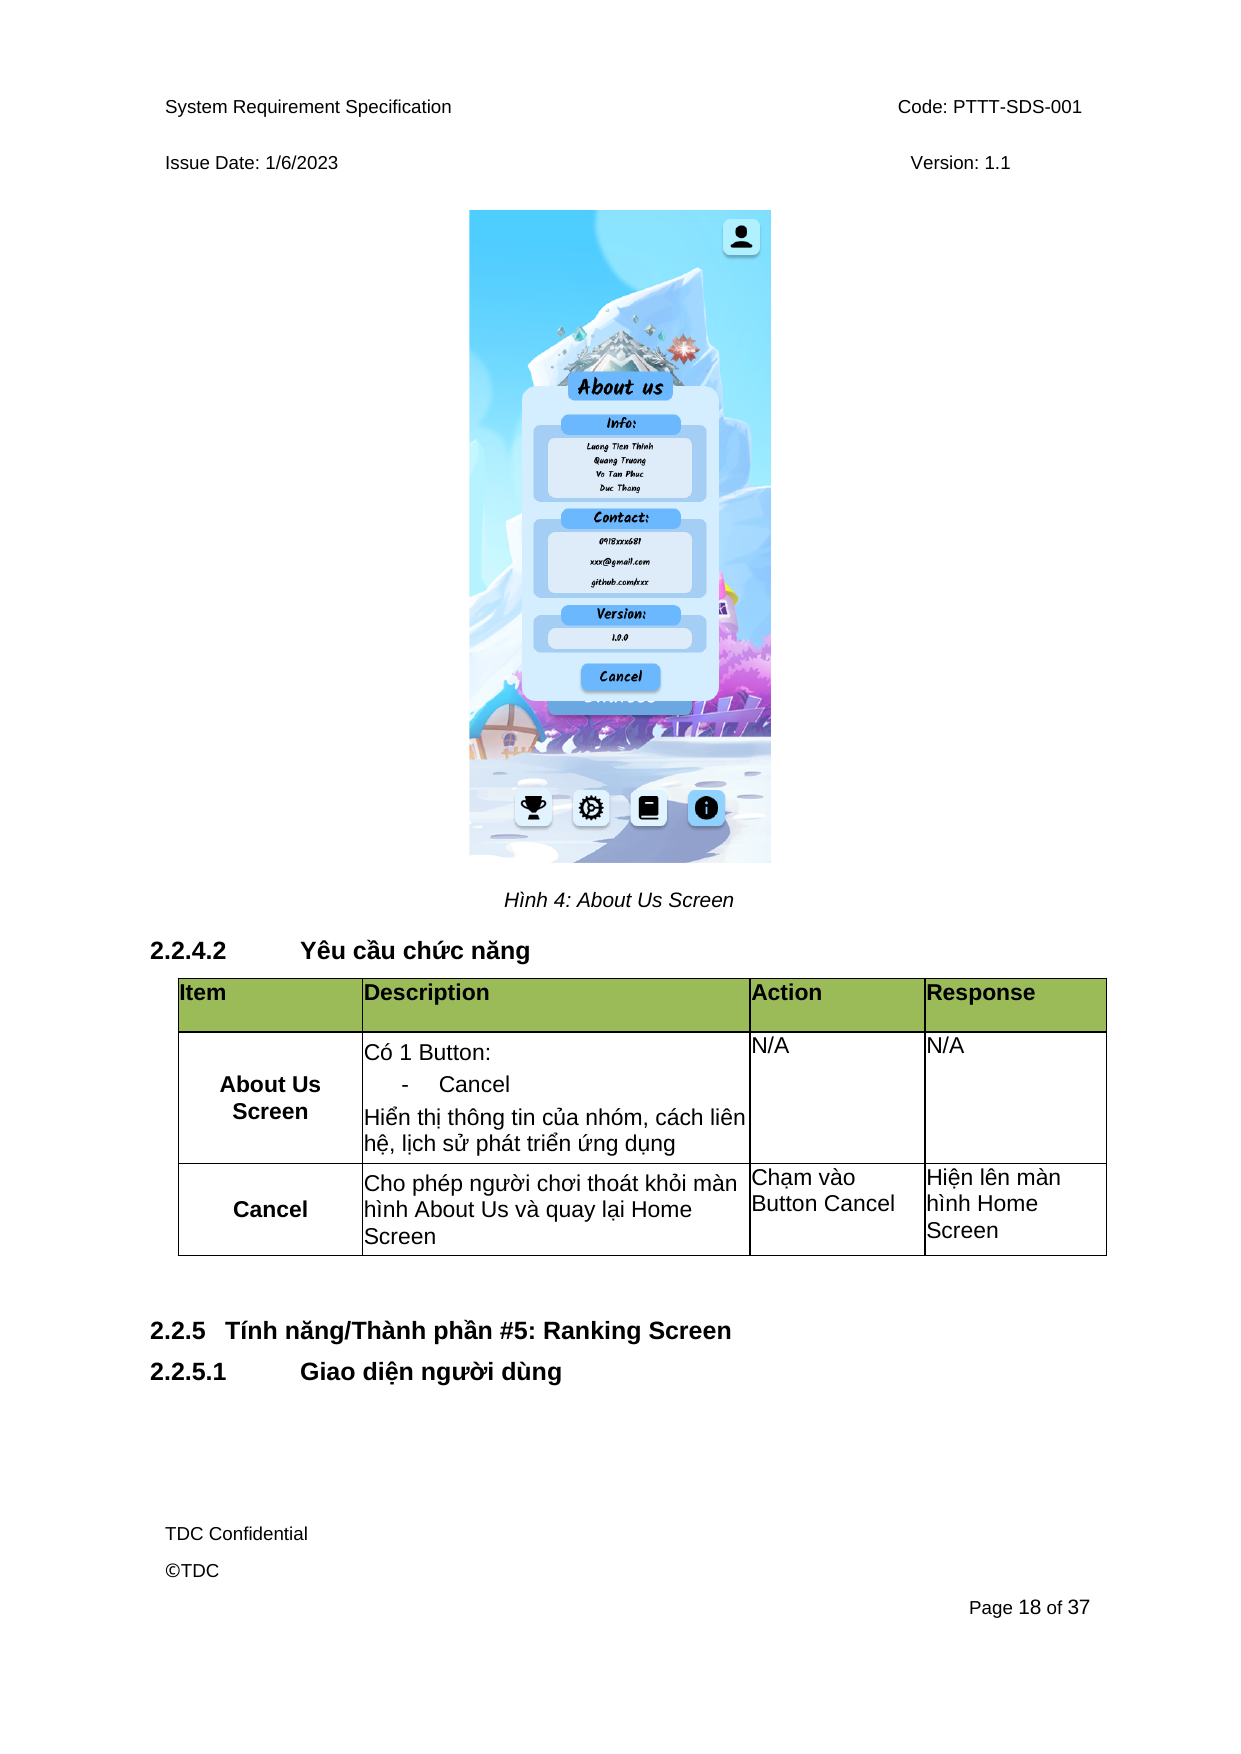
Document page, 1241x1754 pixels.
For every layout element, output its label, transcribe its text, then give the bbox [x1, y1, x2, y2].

table_header Description [363, 979, 749, 1031]
table_header Response [926, 979, 1106, 1031]
subtitle Yêu cầu chức năng [150, 936, 1090, 965]
subtitle Tính năng/Thành phần #5: Ranking Screen [150, 1316, 1090, 1345]
picture [469, 210, 771, 863]
table_cell About Us Screen [179, 1033, 362, 1163]
table_cell Cancel [179, 1164, 362, 1255]
table_header Item [179, 979, 362, 1031]
table_cell Hiện lên màn hình Home Screen [926, 1164, 1106, 1255]
table_cell N/A [751, 1033, 924, 1163]
text Hình 4: About Us Screen [150, 887, 1090, 911]
table_cell Cho phép người chơi thoát khỏi màn hình About Us và quay lại Home Screen [363, 1164, 749, 1255]
table_cell Chạm vào Button Cancel [751, 1164, 924, 1255]
table_cell N/A [926, 1033, 1106, 1163]
table_cell Có 1 Button: Cancel Hiển thị thông tin của nhóm, cách liên hệ, lịch sử phát triển ứng dụng [363, 1033, 749, 1163]
subtitle Giao diện người dùng [150, 1357, 1090, 1386]
table_header Action [751, 979, 924, 1031]
